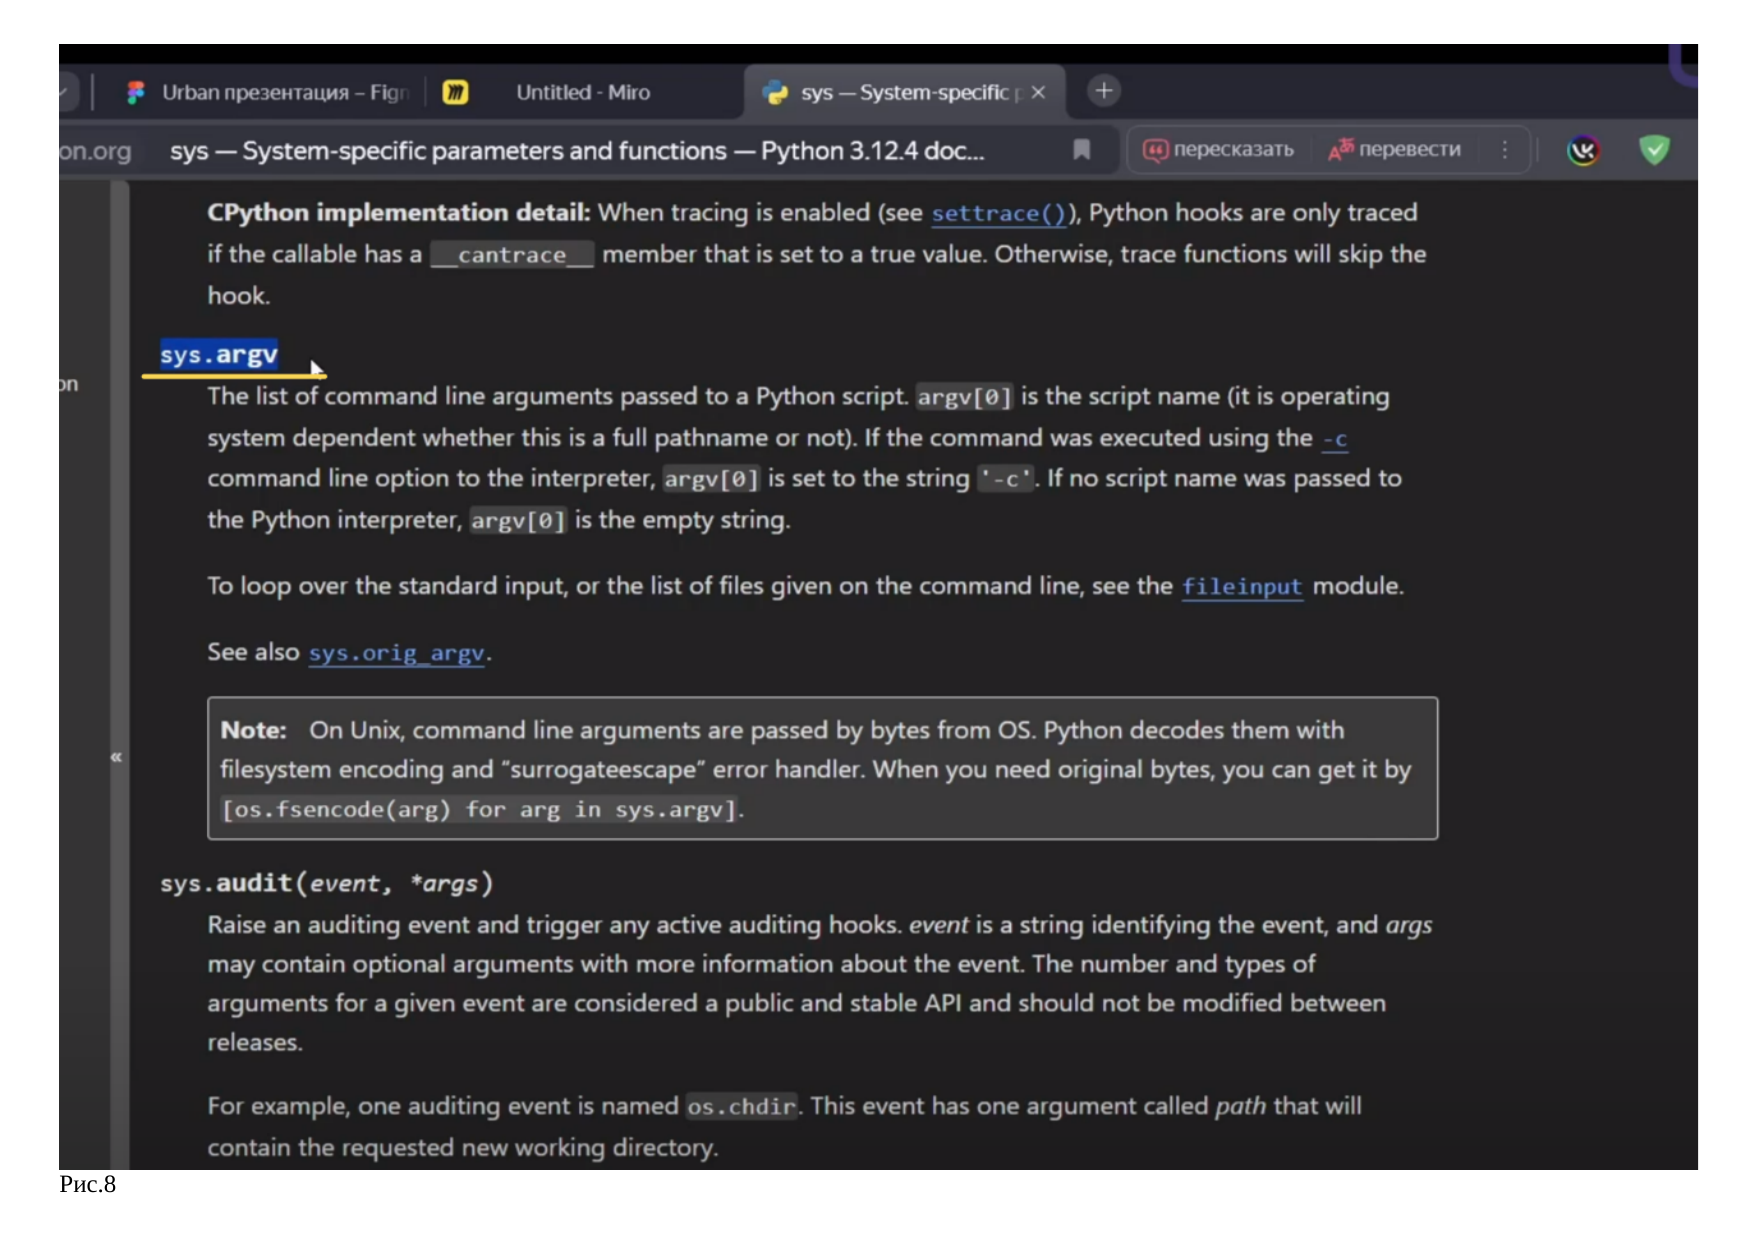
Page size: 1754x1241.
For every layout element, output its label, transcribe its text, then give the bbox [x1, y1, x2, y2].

picture [59, 44, 1699, 1170]
text Рис.8 [59, 1170, 1698, 1198]
